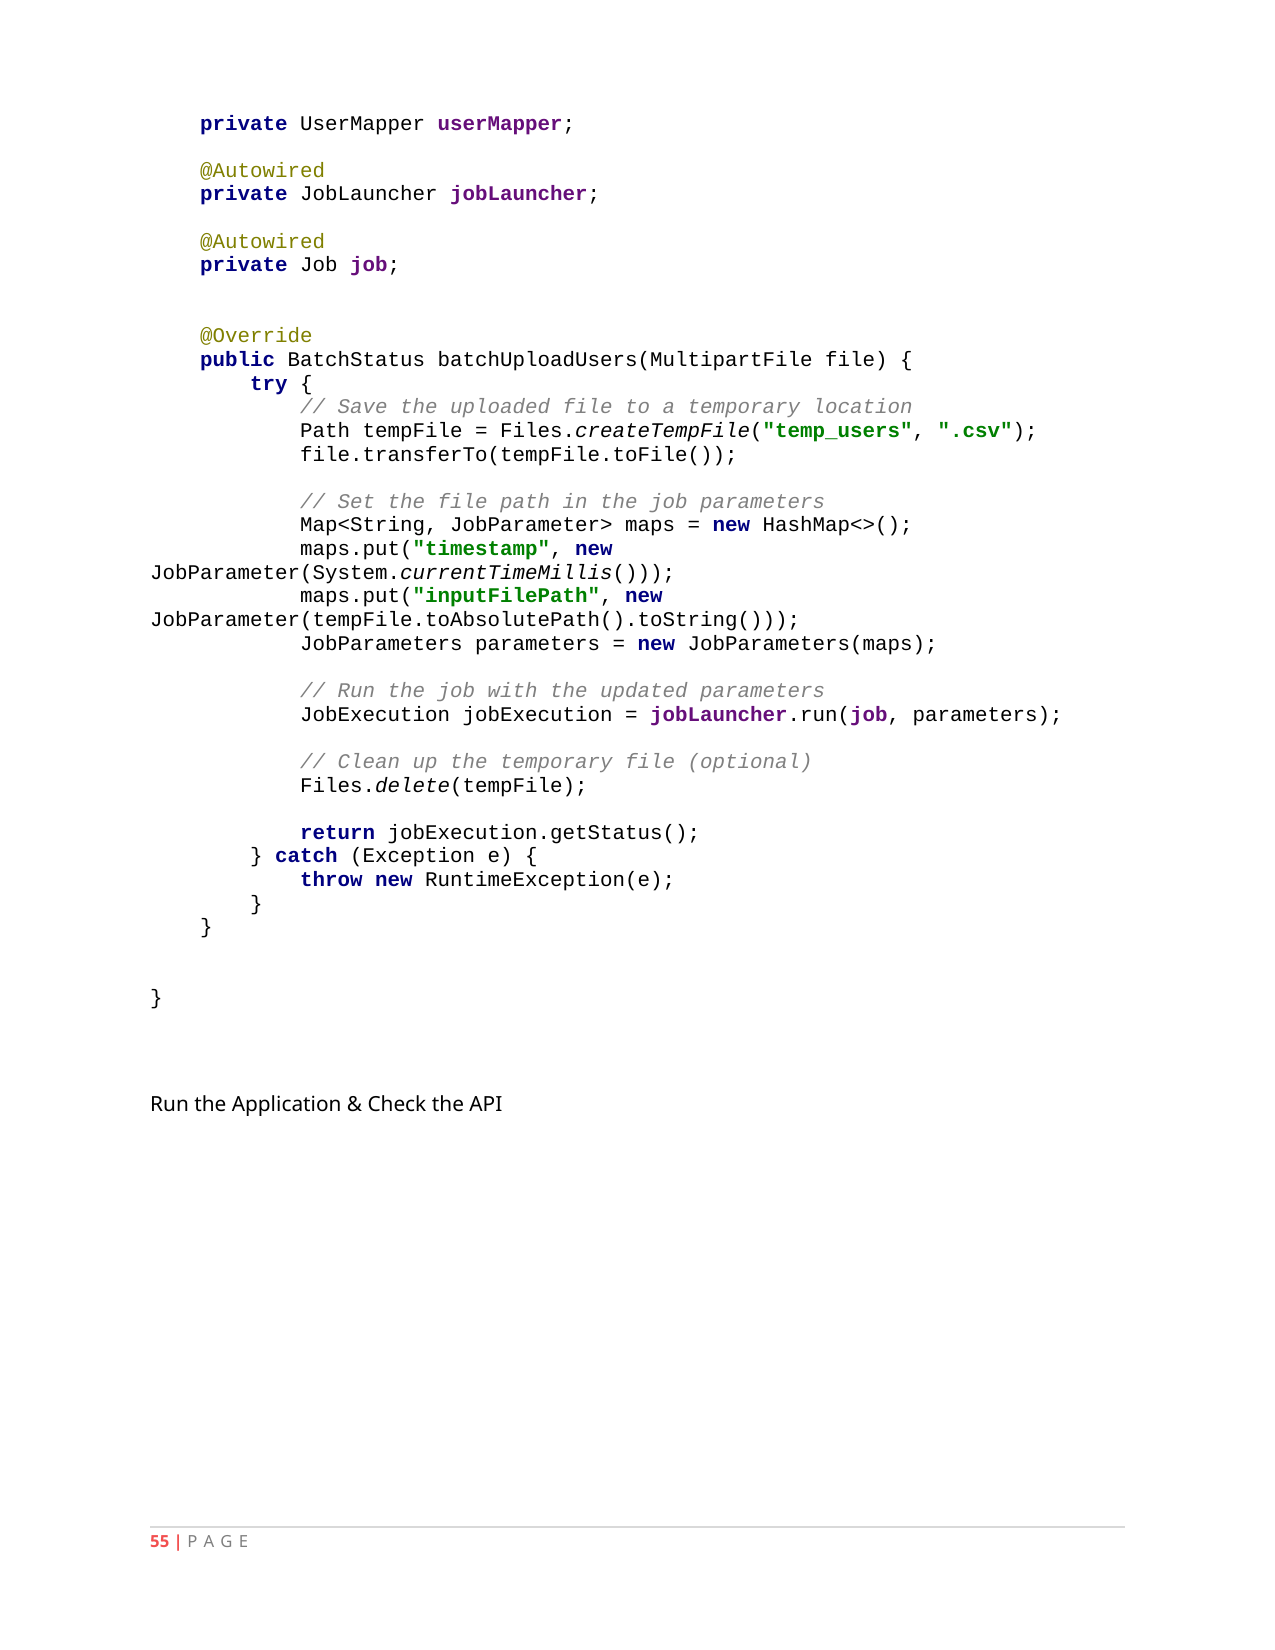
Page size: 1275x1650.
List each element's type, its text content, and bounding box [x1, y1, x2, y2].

text Run the Application & Check the API [150, 1089, 1125, 1118]
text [150, 112, 1125, 1011]
